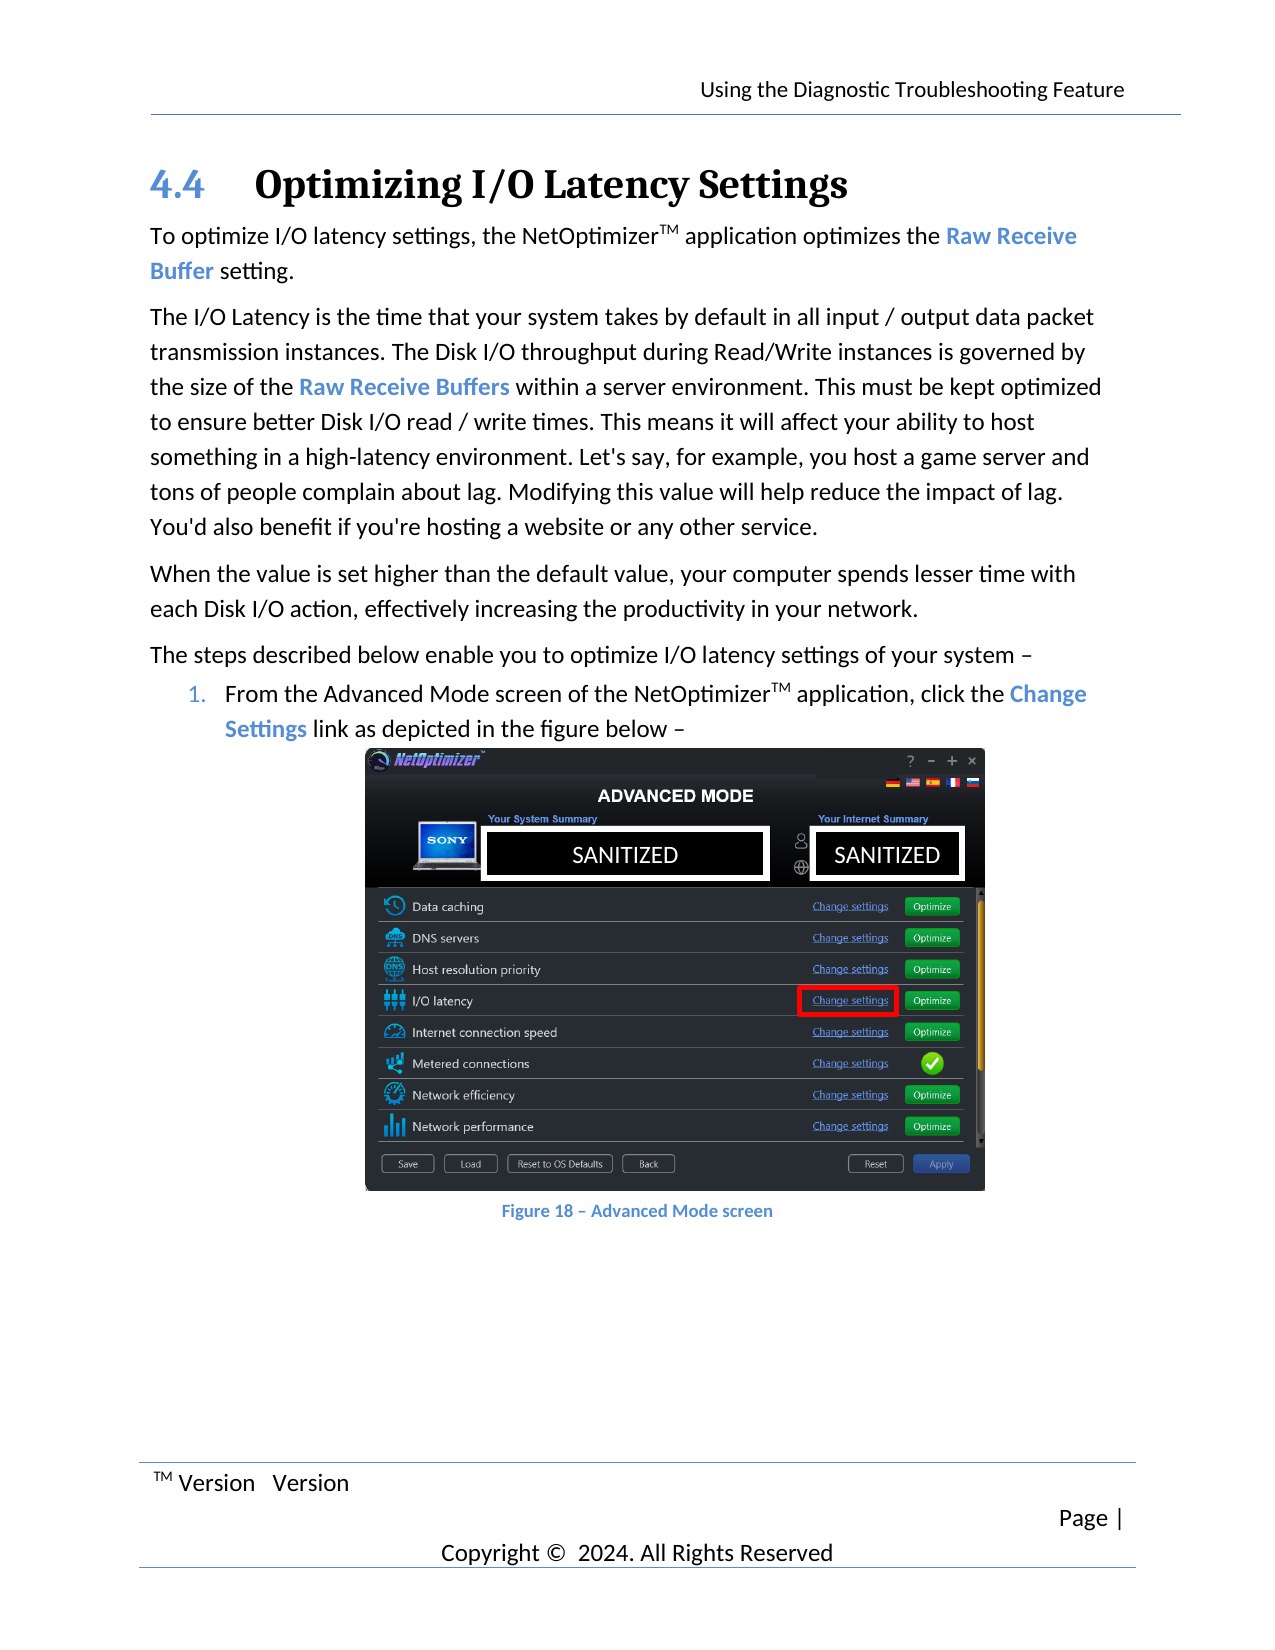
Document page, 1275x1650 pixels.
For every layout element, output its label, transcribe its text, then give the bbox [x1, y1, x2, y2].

subtitle Optimizing I/O Latency Settings [150, 161, 1125, 209]
picture [365, 748, 985, 1191]
text The I/O Latency is the time that your system takes by default in all input / output data packet transmission instances. The Disk I/O throughput during Read/Write instances is governed by the size of the Raw Receive Buffers within a server environment. This must be kept optimized to ensure better Disk I/O read / write times. This means it will affect your ability to host something in a high-latency environment. Let's say, for example, you host a game server and tons of people complain about lag. Modifying this value will help reduce the impact of lag. You'd also benefit if you're hosting a website or any other service. [150, 302, 1125, 542]
text To optimize I/O latency settings, the NetOptimizerTM application optimizes the Raw Receive Buffer setting. [150, 220, 1125, 286]
text The steps described below enable you to optimize I/O latency settings of your system – [150, 639, 1125, 669]
text When the value is set higher than the default value, your computer spends lesser time with each Disk I/O action, effectively increasing the productivity in your network. [150, 558, 1125, 623]
list From the Advanced Mode screen of the NetOptimizerTM application, click the Change Settings link as depicted in the figure below – [187, 678, 1125, 743]
